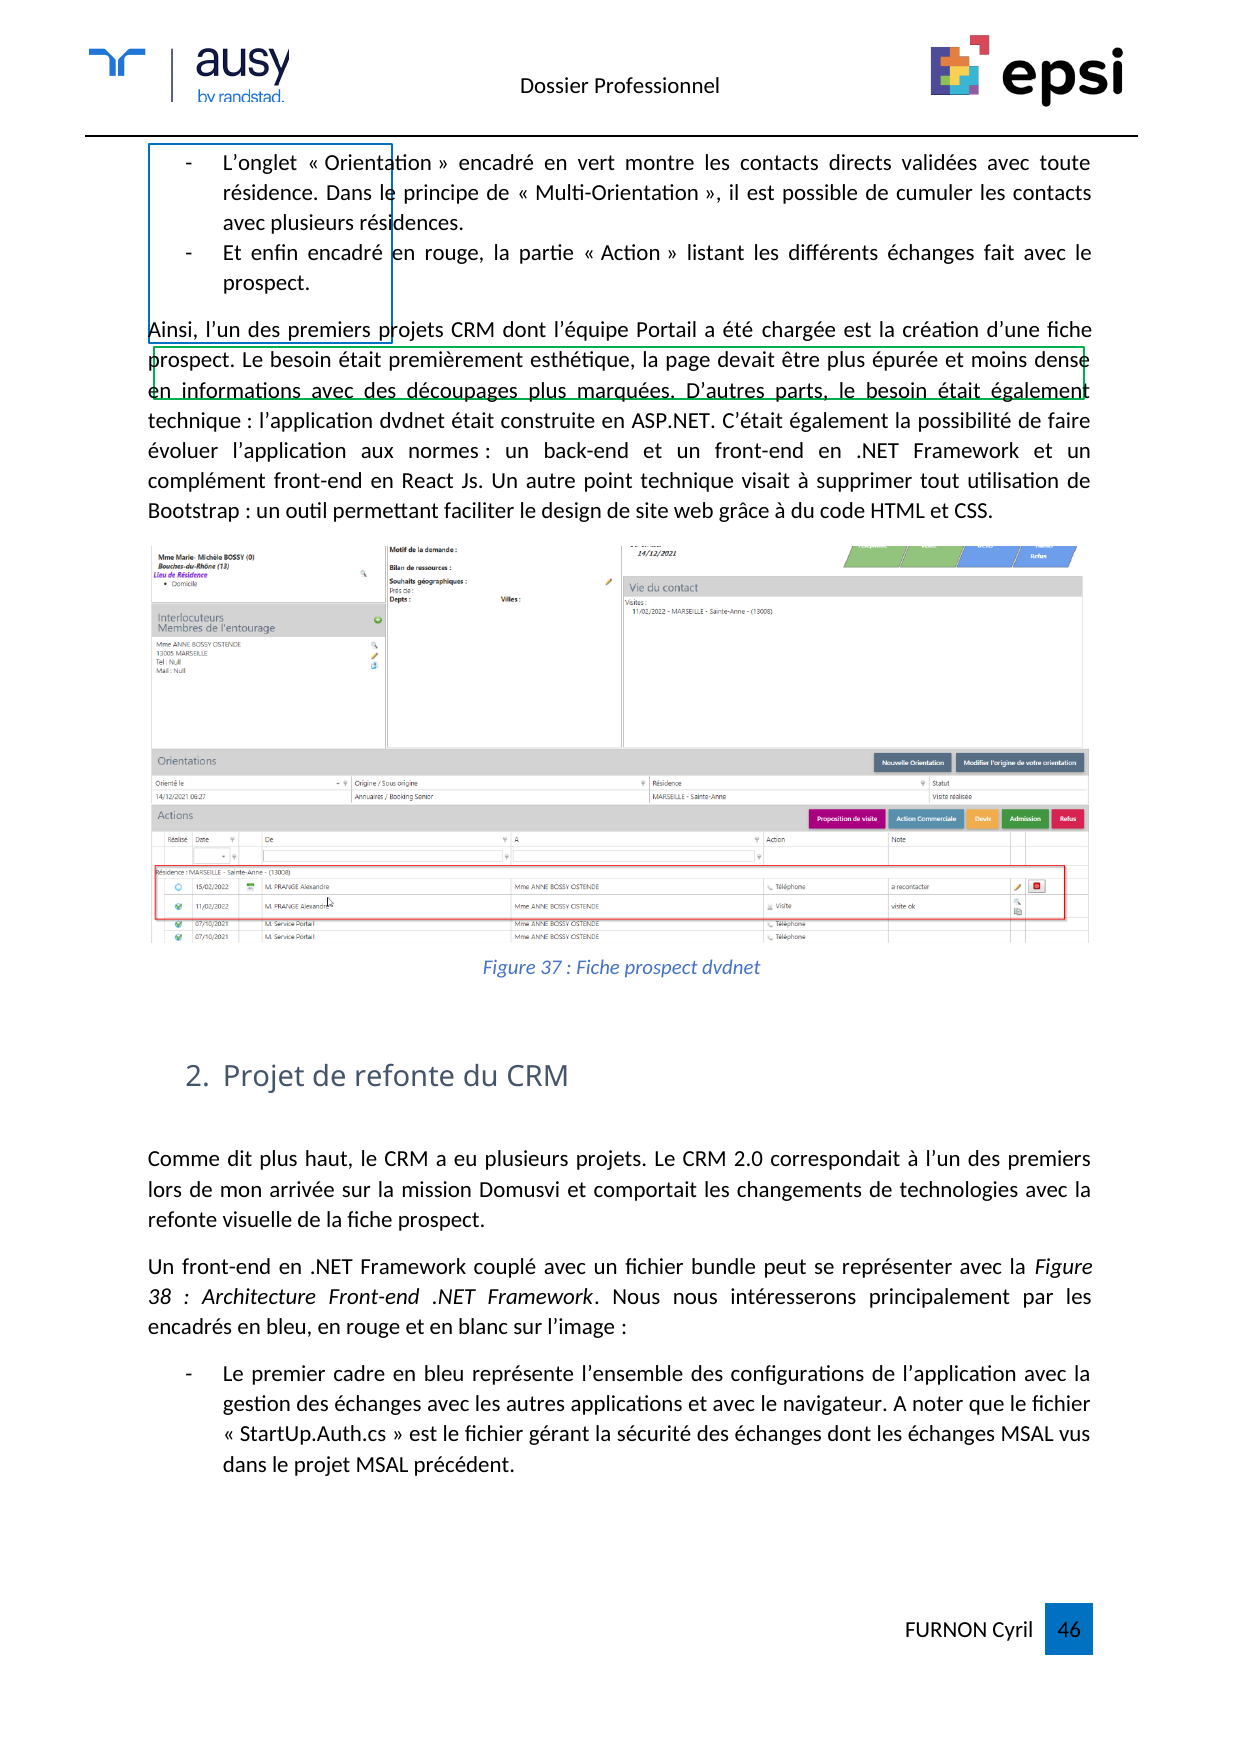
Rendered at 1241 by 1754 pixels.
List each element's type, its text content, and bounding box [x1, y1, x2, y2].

picture [145, 546, 1091, 943]
subtitle Projet de refonte du CRM [185, 1055, 1093, 1094]
text Un front-end en .NET Framework couplé avec un fichier bundle peut se représenter avec la Figure 38 : Architecture Front-end .NET Framework. Nous nous intéresserons principalement par les encadrés en bleu, en rouge et en blanc sur l’image : [148, 1252, 1093, 1340]
text Ainsi, l’un des premiers projets CRM dont l’équipe Portail a été chargée est la création d’une fiche prospect. Le besoin était premièrement esthétique, la page devait être plus épurée et moins dense en informations avec des découpages plus marquées. D’autres parts, le besoin était également technique : l’application dvdnet était construite en ASP.NET. C’était également la possibilité de faire évoluer l’application aux normes : un back-end et un front-end en .NET Framework et un complément front-end en React Js. Un autre point technique visait à supprimer tout utilisation de Bootstrap : un outil permettant faciliter le design de site web grâce à du code HTML et CSS. [148, 315, 1093, 524]
list L’onglet « Orientation » encadré en vert montre les contacts directs validées avec toute résidence. Dans le principe de « Multi-Orientation », il est possible de cumuler les contacts avec plusieurs résidences. [185, 148, 1093, 236]
text Comme dit plus haut, le CRM a eu plusieurs projets. Le CRM 2.0 correspondait à l’un des premiers lors de mon arrivée sur la mission Domusvi et comportait les changements de technologies avec la refonte visuelle de la fiche prospect. [148, 1144, 1093, 1233]
picture [88, 48, 289, 102]
list Et enfin encadré en rouge, la partie « Action » listant les différents échanges fait avec le prospect. [185, 238, 1093, 296]
list Le premier cadre en bleu représente l’ensemble des configurations de l’application avec la gestion des échanges avec les autres applications et avec le navigateur. A noter que le fichier « StartUp.Auth.cs » est le fichier gérant la sécurité des échanges dont les échanges MSAL vus dans le projet MSAL précédent. [185, 1359, 1093, 1478]
